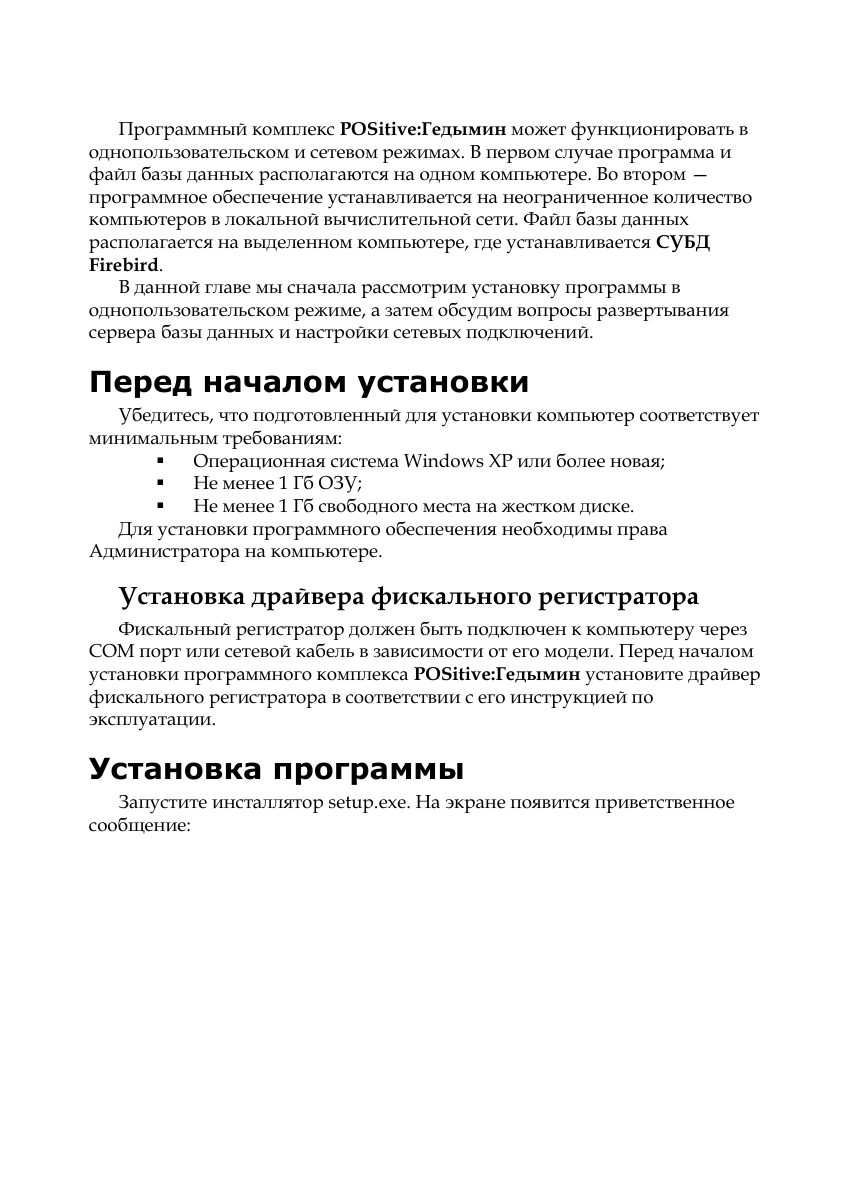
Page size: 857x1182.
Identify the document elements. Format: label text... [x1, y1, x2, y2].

text Операционная система Windows XP или более новая; [156, 450, 768, 472]
text Не менее 1 Гб ОЗУ; [156, 472, 768, 495]
subtitle Установка программы [89, 750, 768, 785]
text Не менее 1 Гб свободного места на жестком диске. [156, 495, 768, 518]
subtitle Установка драйвера фискального регистратора [89, 582, 768, 612]
text Запустите инсталлятор setup.exe. На экране появится приветственное сообщение: [89, 791, 768, 837]
subtitle Перед началом установки [89, 363, 768, 398]
text Фискальный регистратор должен быть подключен к компьютеру через COM порт или сетевой кабель в зависимости от его модели. Перед началом установки программного комплекса POSitive:Гедымин установите драйвер фискального регистратора в соответствии с его инструкцией по эксплуатации. [89, 618, 768, 731]
text Убедитесь, что подготовленный для установки компьютер соответствует минимальным требованиям: [89, 404, 768, 450]
text Программный комплекс POSitive:Гедымин может функционировать в однопользовательском и сетевом режимах. В первом случае программа и файл базы данных располагаются на одном компьютере. Во втором —программное обеспечение устанавливается на неограниченное количество компьютеров в локальной вычислительной сети. Файл базы данных располагается на выделенном компьютере, где устанавливается СУБД Firebird. [89, 118, 768, 276]
text Для установки программного обеспечения необходимы права Администратора на компьютере. [89, 518, 768, 563]
text В данной главе мы сначала рассмотрим установку программы в однопользовательском режиме, а затем обсудим вопросы развертывания сервера базы данных и настройки сетевых подключений. [89, 276, 768, 344]
